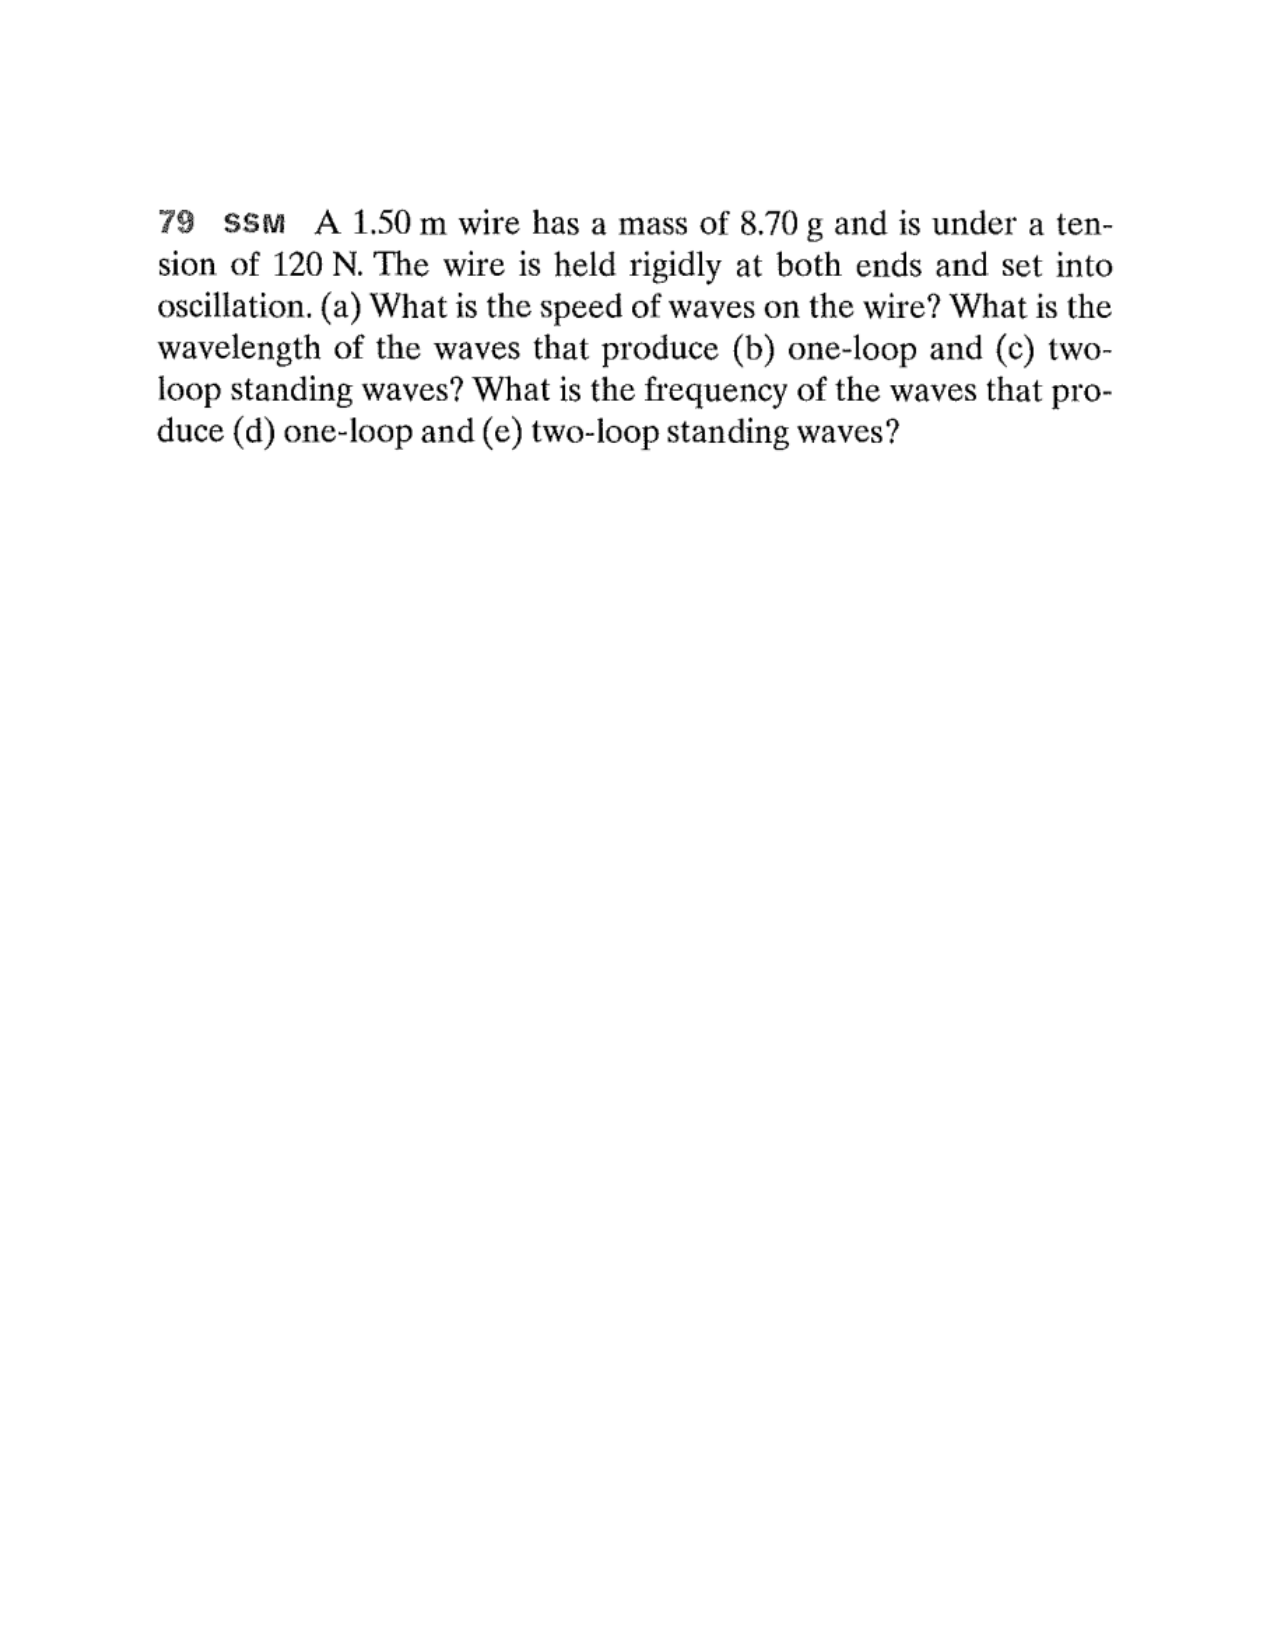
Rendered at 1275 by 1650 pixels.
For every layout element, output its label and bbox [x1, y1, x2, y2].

picture [150, 196, 1125, 457]
